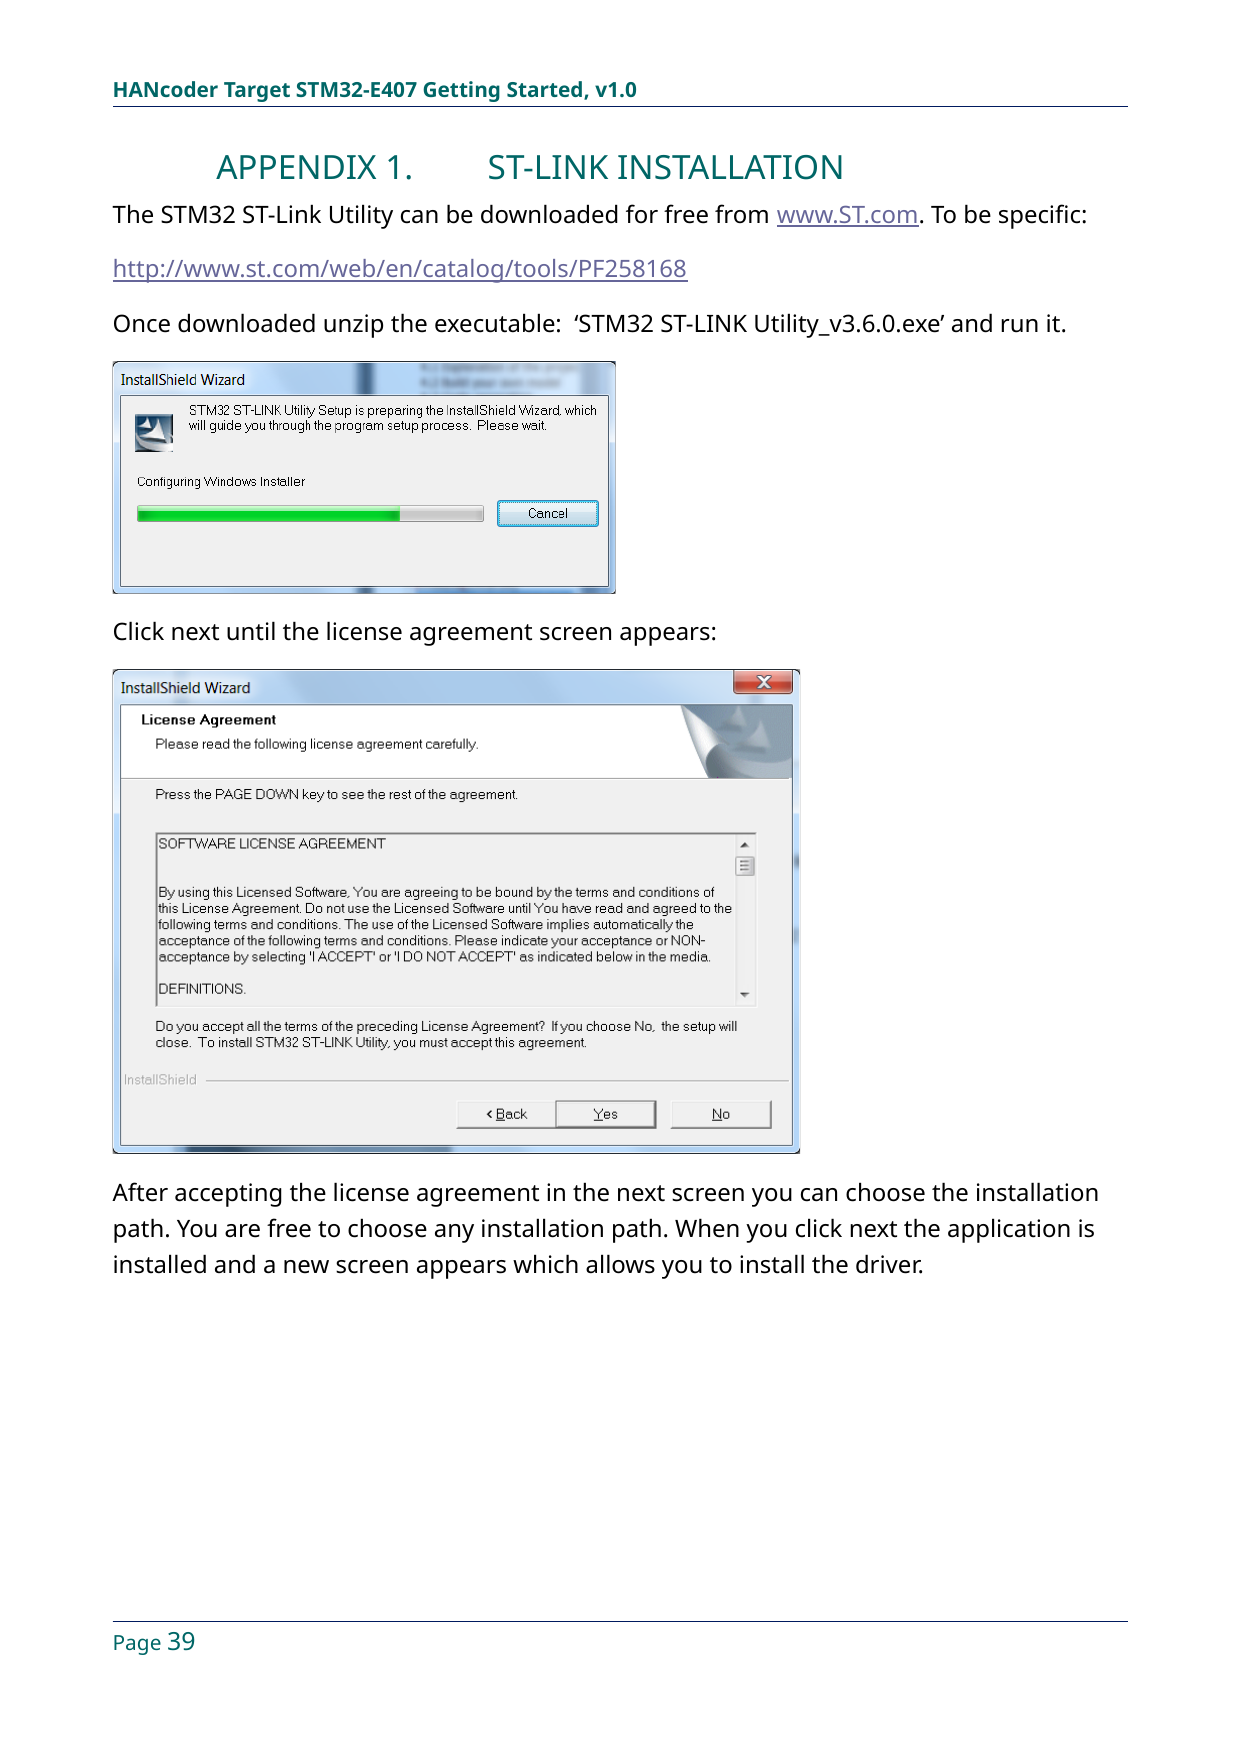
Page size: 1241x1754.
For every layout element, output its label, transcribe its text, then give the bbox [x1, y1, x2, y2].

picture [112, 361, 616, 594]
subtitle ST-link installation [216, 144, 1128, 189]
text Click next until the license agreement screen appears: [112, 615, 1128, 648]
text The STM32 ST-Link Utility can be downloaded for free from www.ST.com. To be specific: [112, 197, 1128, 230]
text http://www.st.com/web/en/catalog/tools/PF258168 [112, 252, 1128, 285]
text Once downloaded unzip the executable: ‘STM32 ST-LINK Utility_v3.6.0.exe’ and run it. [112, 307, 1128, 339]
picture [112, 669, 800, 1154]
text After accepting the license agreement in the next screen you can choose the installation path. You are free to choose any installation path. When you click next the application is installed and a new screen appears which allows you to install the driver. [112, 1176, 1128, 1280]
